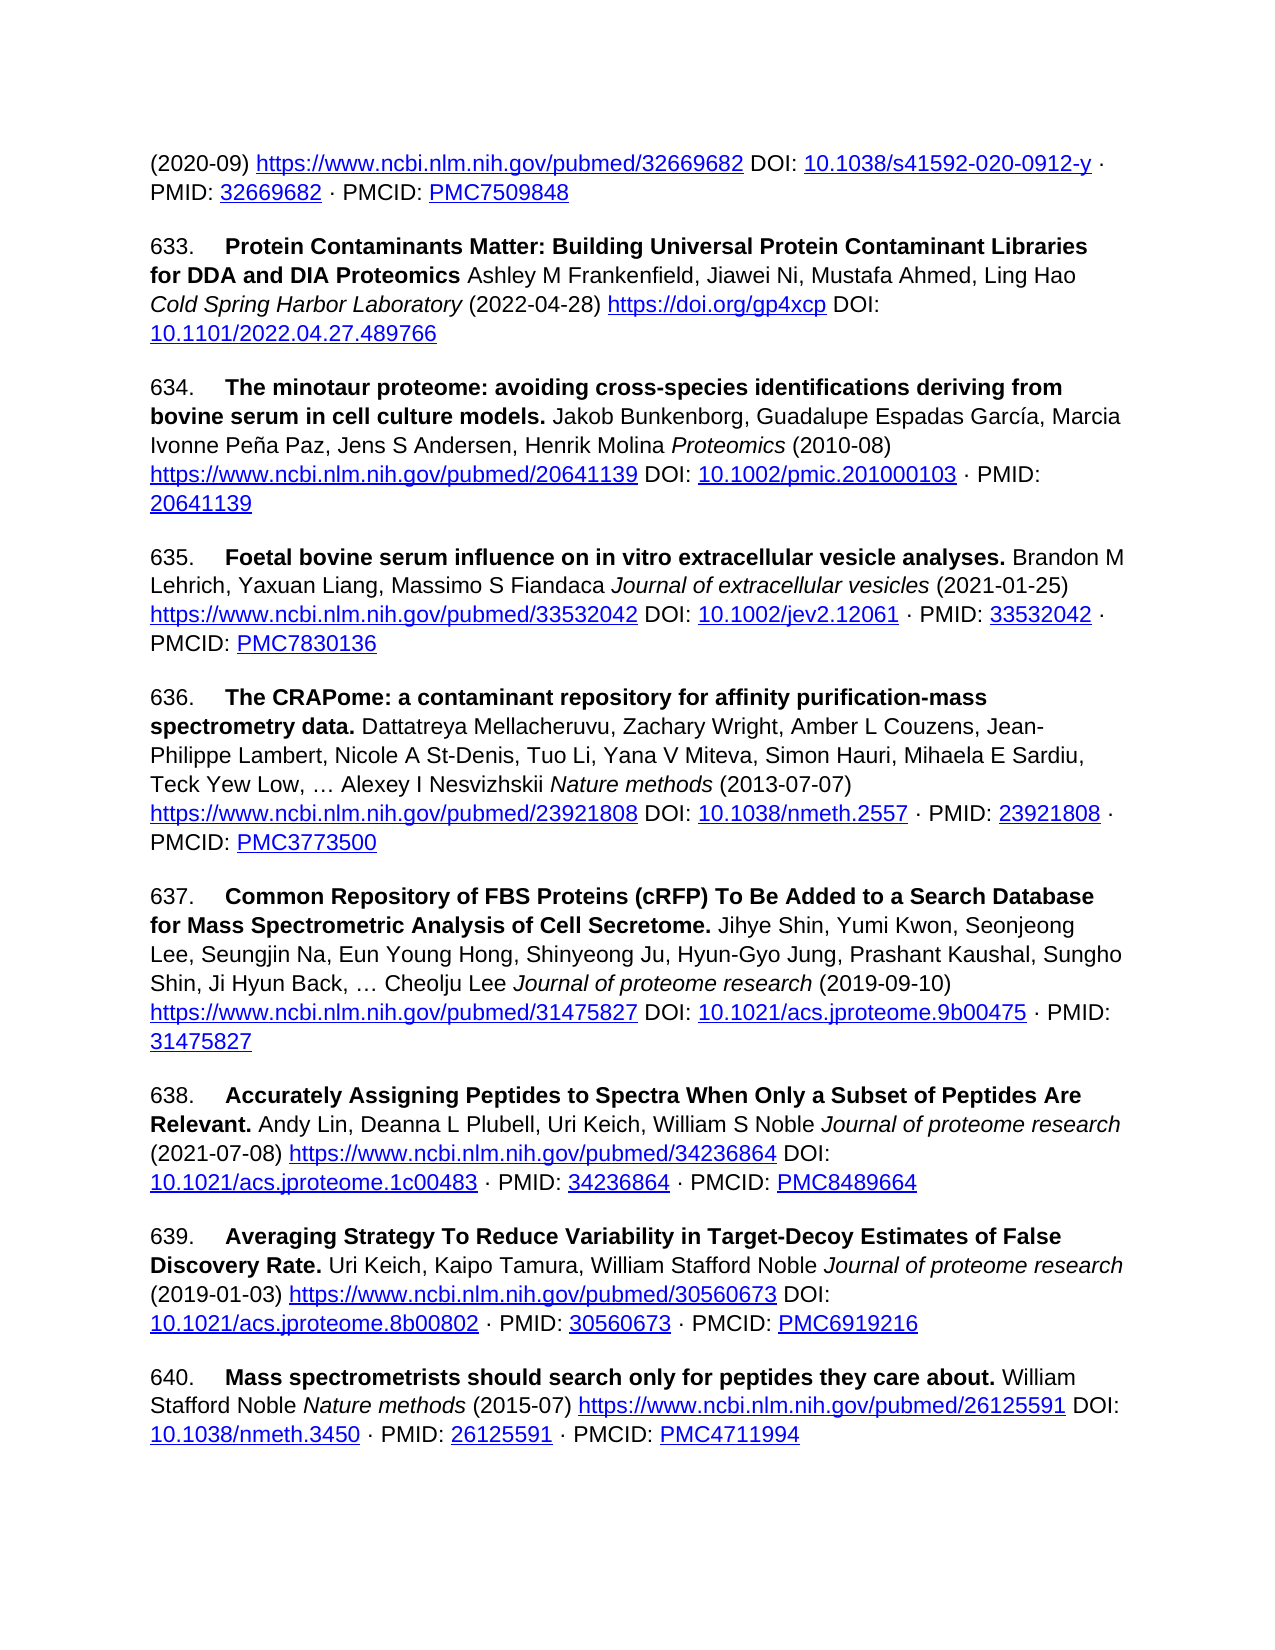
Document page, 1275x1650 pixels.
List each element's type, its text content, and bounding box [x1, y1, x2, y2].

text 639. Averaging Strategy To Reduce Variability in Target-Decoy Estimates of False Discovery Rate. Uri Keich, Kaipo Tamura, William Stafford Noble Journal of proteome research (2019-01-03) https://www.ncbi.nlm.nih.gov/pubmed/30560673 DOI: 10.1021/acs.jproteome.8b00802 · PMID: 30560673 · PMCID: PMC6919216 [150, 1223, 1125, 1336]
text 637. Common Repository of FBS Proteins (cRFP) To Be Added to a Search Database for Mass Spectrometric Analysis of Cell Secretome. Jihye Shin, Yumi Kwon, Seonjeong Lee, Seungjin Na, Eun Young Hong, Shinyeong Ju, Hyun-Gyo Jung, Prashant Kaushal, Sungho Shin, Ji Hyun Back, … Cheolju Lee Journal of proteome research (2019-09-10) https://www.ncbi.nlm.nih.gov/pubmed/31475827 DOI: 10.1021/acs.jproteome.9b00475 · PMID: 31475827 [150, 883, 1125, 1054]
text 638. Accurately Assigning Peptides to Spectra When Only a Subset of Peptides Are Relevant. Andy Lin, Deanna L Plubell, Uri Keich, William S Noble Journal of proteome research (2021-07-08) https://www.ncbi.nlm.nih.gov/pubmed/34236864 DOI: 10.1021/acs.jproteome.1c00483 · PMID: 34236864 · PMCID: PMC8489664 [150, 1082, 1125, 1195]
text 640. Mass spectrometrists should search only for peptides they care about. William Stafford Noble Nature methods (2015-07) https://www.ncbi.nlm.nih.gov/pubmed/26125591 DOI: 10.1038/nmeth.3450 · PMID: 26125591 · PMCID: PMC4711994 [150, 1363, 1125, 1448]
text 636. The CRAPome: a contaminant repository for affinity purification-mass spectrometry data. Dattatreya Mellacheruvu, Zachary Wright, Amber L Couzens, Jean-Philippe Lambert, Nicole A St-Denis, Tuo Li, Yana V Miteva, Simon Hauri, Mihaela E Sardiu, Teck Yew Low, … Alexey I Nesvizhskii Nature methods (2013-07-07) https://www.ncbi.nlm.nih.gov/pubmed/23921808 DOI: 10.1038/nmeth.2557 · PMID: 23921808 · PMCID: PMC3773500 [150, 684, 1125, 856]
text 634. The minotaur proteome: avoiding cross-species identifications deriving from bovine serum in cell culture models. Jakob Bunkenborg, Guadalupe Espadas García, Marcia Ivonne Peña Paz, Jens S Andersen, Henrik Molina Proteomics (2010-08) https://www.ncbi.nlm.nih.gov/pubmed/20641139 DOI: 10.1002/pmic.201000103 · PMID: 20641139 [150, 374, 1125, 516]
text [150, 150, 1125, 205]
text 633. Protein Contaminants Matter: Building Universal Protein Contaminant Libraries for DDA and DIA Proteomics Ashley M Frankenfield, Jiawei Ni, Mustafa Ahmed, Ling Hao Cold Spring Harbor Laboratory (2022-04-28) https://doi.org/gp4xcp DOI: 10.1101/2022.04.27.489766 [150, 233, 1125, 346]
text 635. Foetal bovine serum influence on in vitro extracellular vesicle analyses. Brandon M Lehrich, Yaxuan Liang, Massimo S Fiandaca Journal of extracellular vesicles (2021-01-25) https://www.ncbi.nlm.nih.gov/pubmed/33532042 DOI: 10.1002/jev2.12061 · PMID: 33532042 · PMCID: PMC7830136 [150, 543, 1125, 657]
